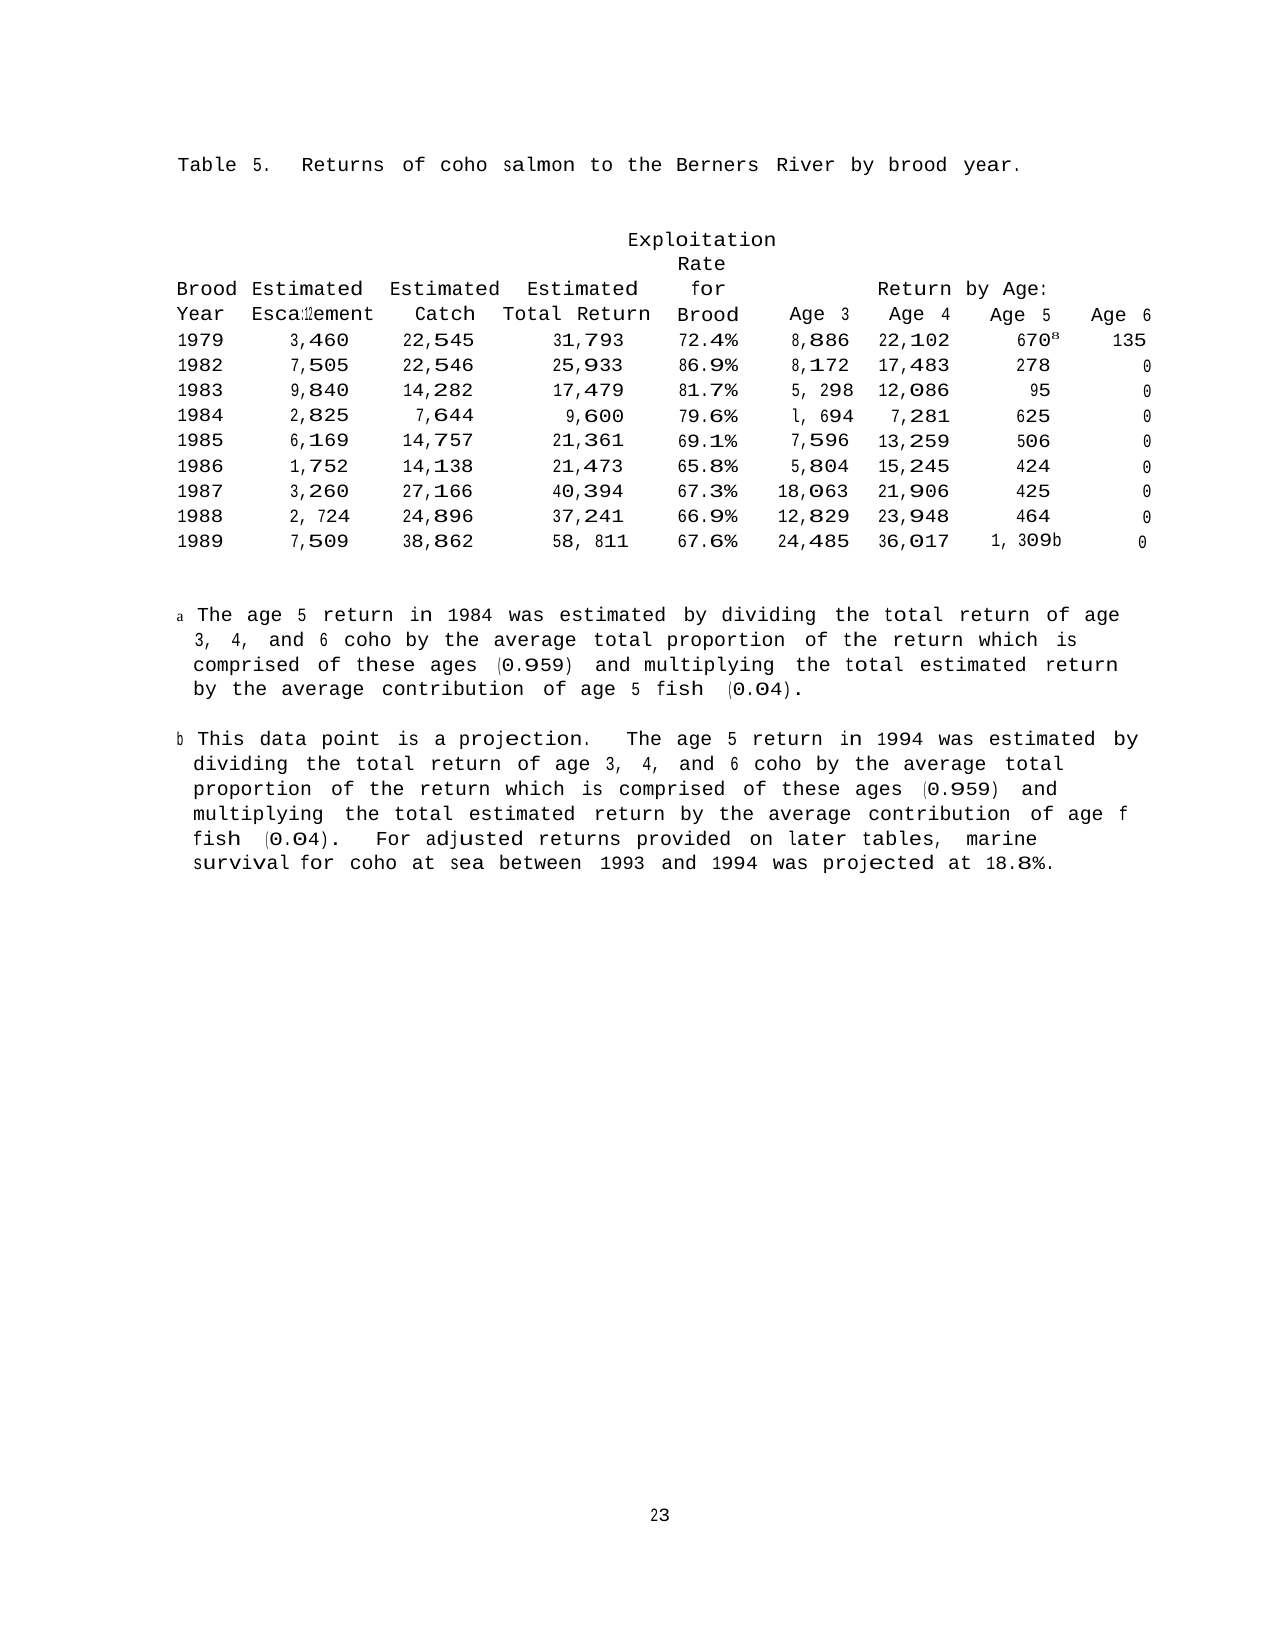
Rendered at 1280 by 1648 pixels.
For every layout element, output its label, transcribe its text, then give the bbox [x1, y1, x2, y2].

table_cell 464 [959, 505, 1075, 530]
table_cell 58, 811 [489, 530, 664, 564]
table_cell 67.6% [664, 530, 759, 564]
table_cell 0 [1075, 354, 1155, 379]
table_cell 38,862 [389, 530, 489, 564]
table_cell 2, 724 [238, 505, 388, 530]
table_cell 425 [959, 480, 1075, 505]
table_cell 1987 [172, 480, 238, 505]
table_cell 27,166 [389, 480, 489, 505]
table_cell 21,361 [489, 430, 664, 455]
table_header Age 6 135 [1075, 276, 1155, 354]
table_cell 14,282 [389, 380, 489, 405]
table_cell 0 [1075, 405, 1155, 430]
table_cell 7,509 [238, 530, 388, 564]
table_cell 424 [959, 455, 1075, 480]
table_cell 81.7% [664, 380, 759, 405]
table_cell 8,172 [759, 354, 863, 379]
table_cell 1982 [172, 354, 238, 379]
text Table 5. Returns of coho salmon to the Berners River by brood year. [177, 155, 1167, 178]
text Rate [673, 255, 729, 276]
table_cell 65.8% [664, 455, 759, 480]
table_cell 506 [959, 430, 1075, 455]
table_cell 0 [1075, 505, 1155, 530]
table_cell 0 [1075, 530, 1155, 564]
table_cell 14,138 [389, 455, 489, 480]
text 23 [647, 1506, 673, 1527]
table_cell 5,804 [759, 455, 863, 480]
table_cell 625 [959, 405, 1075, 430]
table_cell 1989 [172, 530, 238, 564]
table_cell 1986 [172, 455, 238, 480]
table_cell 12,086 [864, 380, 958, 405]
table_cell 1988 [172, 505, 238, 530]
table_cell 21,473 [489, 455, 664, 480]
table_cell 15,245 [864, 455, 958, 480]
table_cell 0 [1075, 455, 1155, 480]
table_cell 37,241 [489, 505, 664, 530]
table_cell 9,600 [489, 405, 664, 430]
table_cell 14,757 [389, 430, 489, 455]
table_cell 22,546 [389, 354, 489, 379]
table_cell 17,479 [489, 380, 664, 405]
table_cell 0 [1075, 380, 1155, 405]
table_header Estimate Catch 22,545 [389, 276, 489, 354]
table_cell 69.1% [664, 430, 759, 455]
table_cell 1984 [172, 405, 238, 430]
table_cell 18,063 [759, 480, 863, 505]
table_header Brood Year 1979 [172, 276, 238, 354]
text 3, 4, and 6 coho by the average total proportion of the return which is comprised of these ages (0.959) and multiplying the total estimated return by the average contribution of age 5 fish (0.04). [193, 630, 1123, 701]
table_cell 24,896 [389, 505, 489, 530]
table_cell 36,017 [864, 530, 958, 564]
table_header by Age: Age 5 6708 [959, 276, 1075, 354]
table_cell 0 [1075, 480, 1155, 505]
table_cell 13,259 [864, 430, 958, 455]
table_cell 1,752 [238, 455, 388, 480]
table_cell 2,825 [238, 405, 388, 430]
table_cell 40,394 [489, 480, 664, 505]
table_cell 1, 309b [959, 530, 1075, 564]
table_cell 1983 [172, 380, 238, 405]
table_cell 278 [959, 354, 1075, 379]
table_cell 21,906 [864, 480, 958, 505]
table_cell 1985 [172, 430, 238, 455]
text b This data point is a projection. The age 5 return in 1994 was estimated by dividing the total return of age 3, 4, and 6 coho by the average total proportion of the return which is comprised of these ages (0.959) and multiplying the total estimated return by the average contribution of age f fish (0.04). For adjusted returns provided on later tables, marine survival for coho at sea between 1993 and 1994 was projected at 18.8%. [176, 729, 1146, 876]
table_cell 9,840 [238, 380, 388, 405]
table_cell 95 [959, 380, 1075, 405]
table_cell l, 694 [759, 405, 863, 430]
table_cell 0 [1075, 430, 1155, 455]
table_cell 7,596 [759, 430, 863, 455]
table_cell 5, 298 [759, 380, 863, 405]
table_header Age 3 8,886 [759, 276, 863, 354]
table_cell 7,281 [864, 405, 958, 430]
table_cell 7,644 [389, 405, 489, 430]
table_cell 7,505 [238, 354, 388, 379]
text a The age 5 return in 1984 was estimated by dividing the total return of age [176, 604, 1167, 627]
table_header Estimated Esca:12ement 3,460 [238, 276, 388, 354]
table_header for Brood 72.4% [664, 276, 759, 354]
table_header d Estimated Total Return 31,793 [489, 276, 664, 354]
table_cell 12,829 [759, 505, 863, 530]
table_cell 23,948 [864, 505, 958, 530]
table_cell 66.9% [664, 505, 759, 530]
table_cell 25,933 [489, 354, 664, 379]
table_header Return Age 4 22,102 [864, 276, 958, 354]
table_cell 17,483 [864, 354, 958, 379]
table_cell 67.3% [664, 480, 759, 505]
table_cell 3,260 [238, 480, 388, 505]
table_cell 6,169 [238, 430, 388, 455]
text Exploitation [624, 230, 780, 253]
table_cell 79.6% [664, 405, 759, 430]
table_cell 86.9% [664, 354, 759, 379]
table_cell 24,485 [759, 530, 863, 564]
